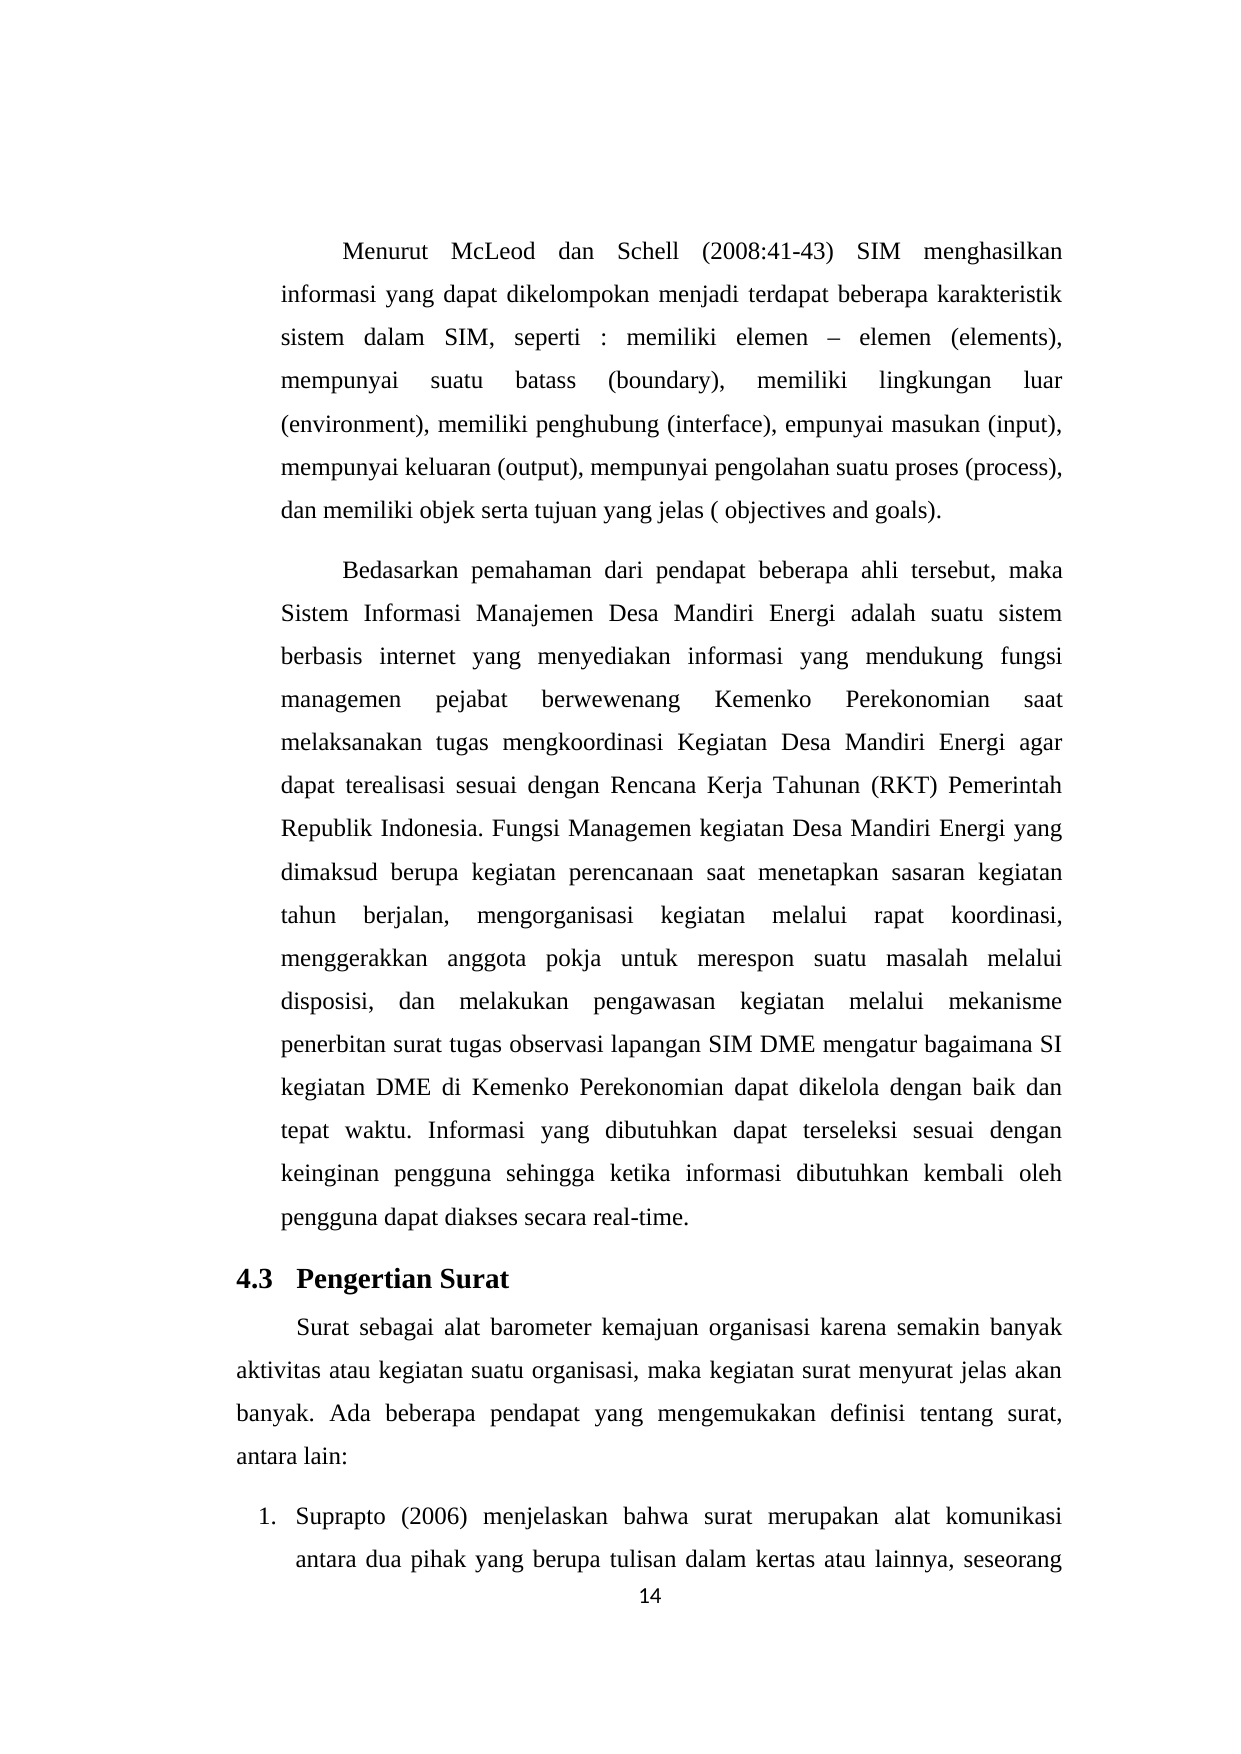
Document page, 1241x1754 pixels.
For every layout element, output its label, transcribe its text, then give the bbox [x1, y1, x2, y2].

subtitle Pengertian Surat [236, 1261, 1063, 1295]
text Menurut McLeod dan Schell (2008:41-43) SIM menghasilkan informasi yang dapat dikelompokan menjadi terdapat beberapa karakteristik sistem dalam SIM, seperti : memiliki elemen – elemen (elements), mempunyai suatu batass (boundary), memiliki lingkungan luar (environment), memiliki penghubung (interface), empunyai masukan (input), mempunyai keluaran (output), mempunyai pengolahan suatu proses (process), dan memiliki objek serta tujuan yang jelas ( objectives and goals). [281, 236, 1063, 524]
text Surat sebagai alat barometer kemajuan organisasi karena semakin banyak aktivitas atau kegiatan suatu organisasi, maka kegiatan surat menyurat jelas akan banyak. Ada beberapa pendapat yang mengemukakan definisi tentang surat, antara lain: [236, 1312, 1063, 1470]
text Bedasarkan pemahaman dari pendapat beberapa ahli tersebut, maka Sistem Informasi Manajemen Desa Mandiri Energi adalah suatu sistem berbasis internet yang menyediakan informasi yang mendukung fungsi managemen pejabat berwewenang Kemenko Perekonomian saat melaksanakan tugas mengkoordinasi Kegiatan Desa Mandiri Energi agar dapat terealisasi sesuai dengan Rencana Kerja Tahunan (RKT) Pemerintah Republik Indonesia. Fungsi Managemen kegiatan Desa Mandiri Energi yang dimaksud berupa kegiatan perencanaan saat menetapkan sasaran kegiatan tahun berjalan, mengorganisasi kegiatan melalui rapat koordinasi, menggerakkan anggota pokja untuk merespon suatu masalah melalui disposisi, dan melakukan pengawasan kegiatan melalui mekanisme penerbitan surat tugas observasi lapangan SIM DME mengatur bagaimana SI kegiatan DME di Kemenko Perekonomian dapat dikelola dengan baik dan tepat waktu. Informasi yang dibutuhkan dapat terseleksi sesuai dengan keinginan pengguna sehingga ketika informasi dibutuhkan kembali oleh pengguna dapat diakses secara real-time. [281, 555, 1063, 1230]
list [258, 1501, 1063, 1573]
